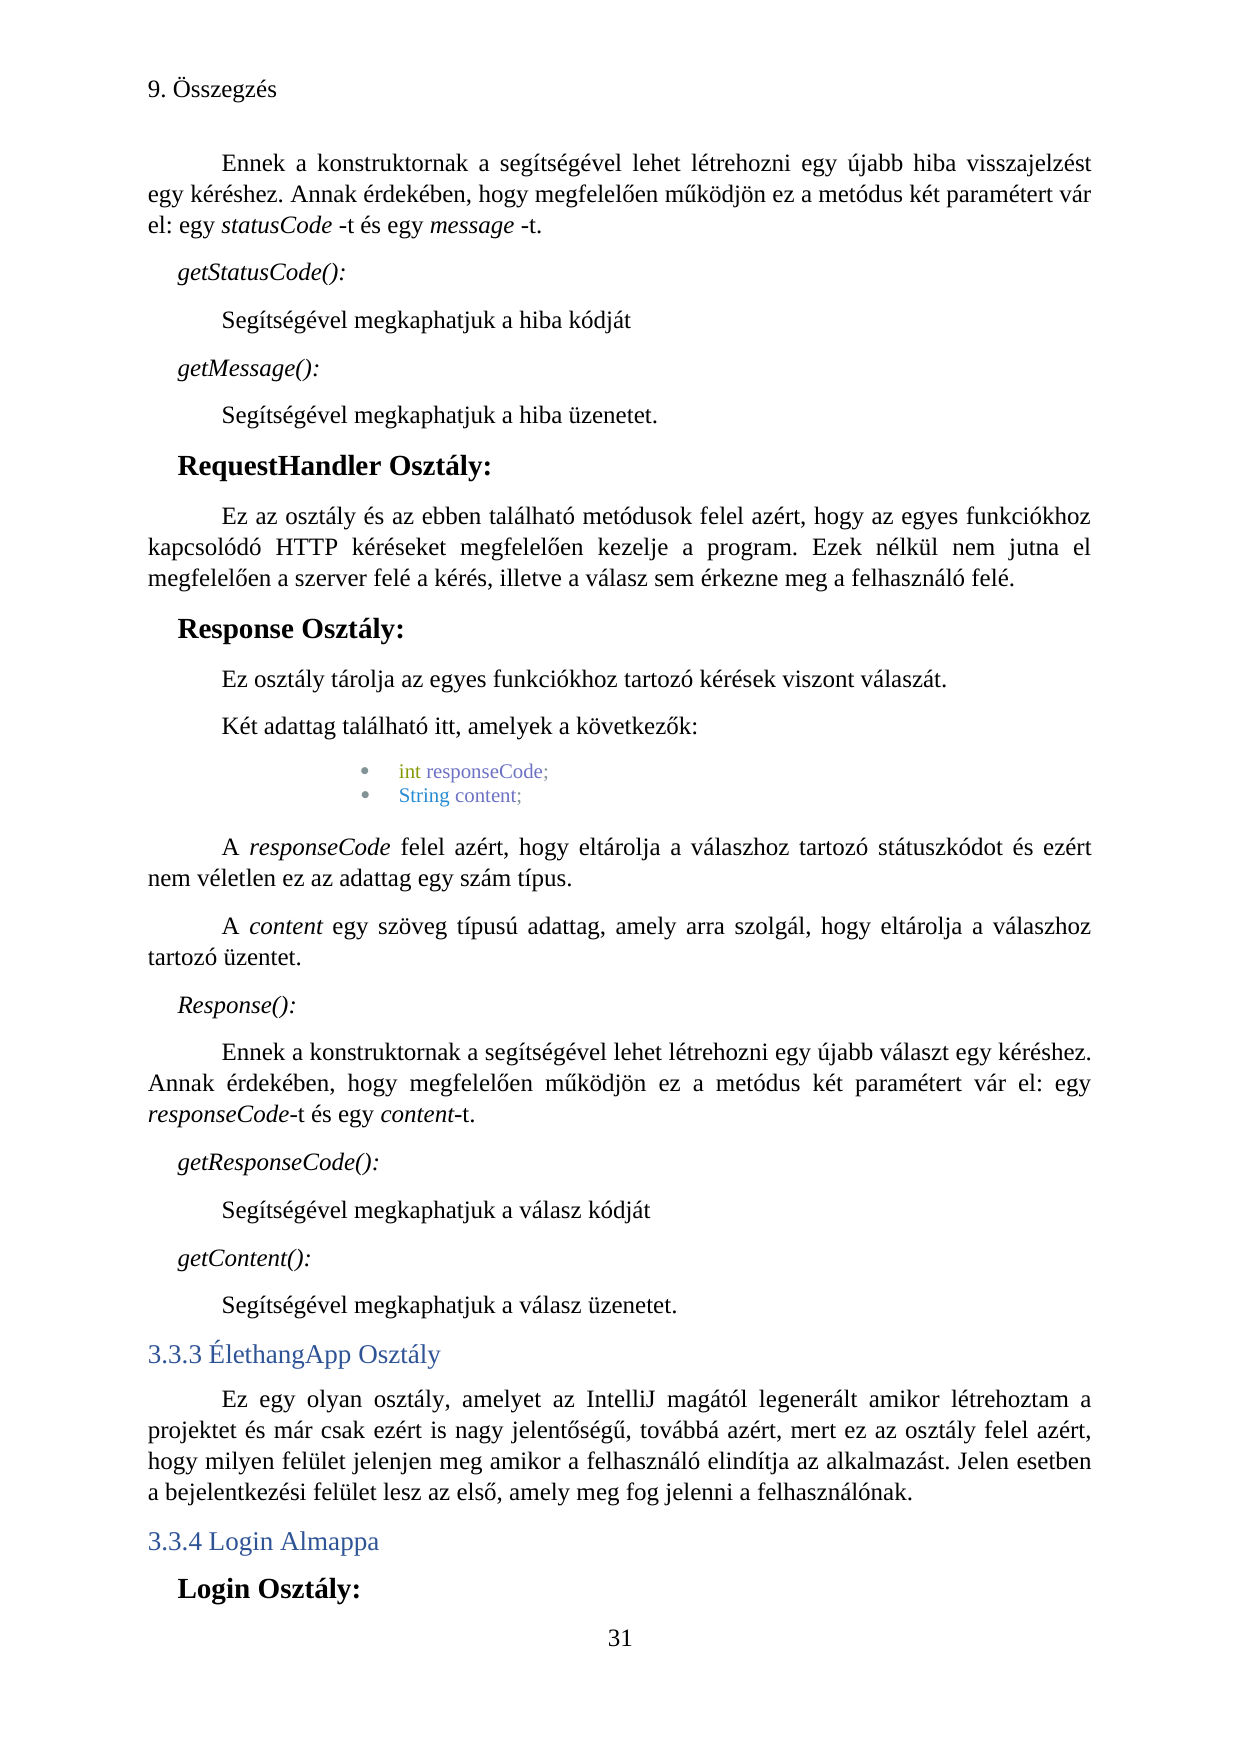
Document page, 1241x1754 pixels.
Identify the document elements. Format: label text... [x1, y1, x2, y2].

text getStatusCode(): [177, 257, 1092, 286]
subtitle 3.3.3 ÉlethangApp Osztály [148, 1338, 1092, 1369]
text Ez egy olyan osztály, amelyet az IntelliJ magától legenerált amikor létrehoztam a projektet és már csak ezért is nagy jelentőségű, továbbá azért, mert ez az osztály felel azért, hogy milyen felület jelenjen meg amikor a felhasználó elindítja az alkalmazást. Jelen esetben a bejelentkezési felület lesz az első, amely meg fog jelenni a felhasználónak. [148, 1384, 1092, 1506]
text Segítségével megkaphatjuk a hiba kódját [148, 305, 1092, 334]
text Ez az osztály és az ebben található metódusok felel azért, hogy az egyes funkciókhoz kapcsolódó HTTP kéréseket megfelelően kezelje a program. Ezek nélkül nem jutna el megfelelően a szerver felé a kérés, illetve a válasz sem érkezne meg a felhasználó felé. [148, 501, 1092, 592]
text Response Osztály: [177, 611, 1092, 644]
list String content; [362, 783, 1092, 807]
text Segítségével megkaphatjuk a válasz üzenetet. [148, 1290, 1092, 1319]
text A responseCode felel azért, hogy eltárolja a válaszhoz tartozó státuszkódot és ezért nem véletlen ez az adattag egy szám típus. [148, 832, 1092, 892]
text Két adattag található itt, amelyek a következők: [148, 711, 1092, 740]
subtitle 3.3.4 Login Almappa [148, 1525, 1092, 1556]
text getMessage(): [177, 353, 1092, 382]
text getContent(): [177, 1243, 1092, 1271]
text Ez osztály tárolja az egyes funkciókhoz tartozó kérések viszont válaszát. [148, 664, 1092, 692]
text Segítségével megkaphatjuk a hiba üzenetet. [148, 401, 1092, 429]
text getResponseCode(): [177, 1147, 1092, 1176]
text RequestHandler Osztály: [177, 448, 1092, 482]
text Ennek a konstruktornak a segítségével lehet létrehozni egy újabb választ egy kéréshez. Annak érdekében, hogy megfelelően működjön ez a metódus két paramétert vár el: egy responseCode-t és egy content-t. [148, 1037, 1092, 1128]
text Login Osztály: [177, 1571, 1092, 1604]
list int responseCode; [361, 759, 1092, 783]
text A content egy szöveg típusú adattag, amely arra szolgál, hogy eltárolja a válaszhoz tartozó üzentet. [148, 911, 1092, 971]
text Ennek a konstruktornak a segítségével lehet létrehozni egy újabb hiba visszajelzést egy kéréshez. Annak érdekében, hogy megfelelően működjön ez a metódus két paramétert vár el: egy statusCode -t és egy message -t. [148, 148, 1092, 238]
text Response(): [177, 990, 1092, 1018]
text Segítségével megkaphatjuk a válasz kódját [148, 1195, 1092, 1224]
